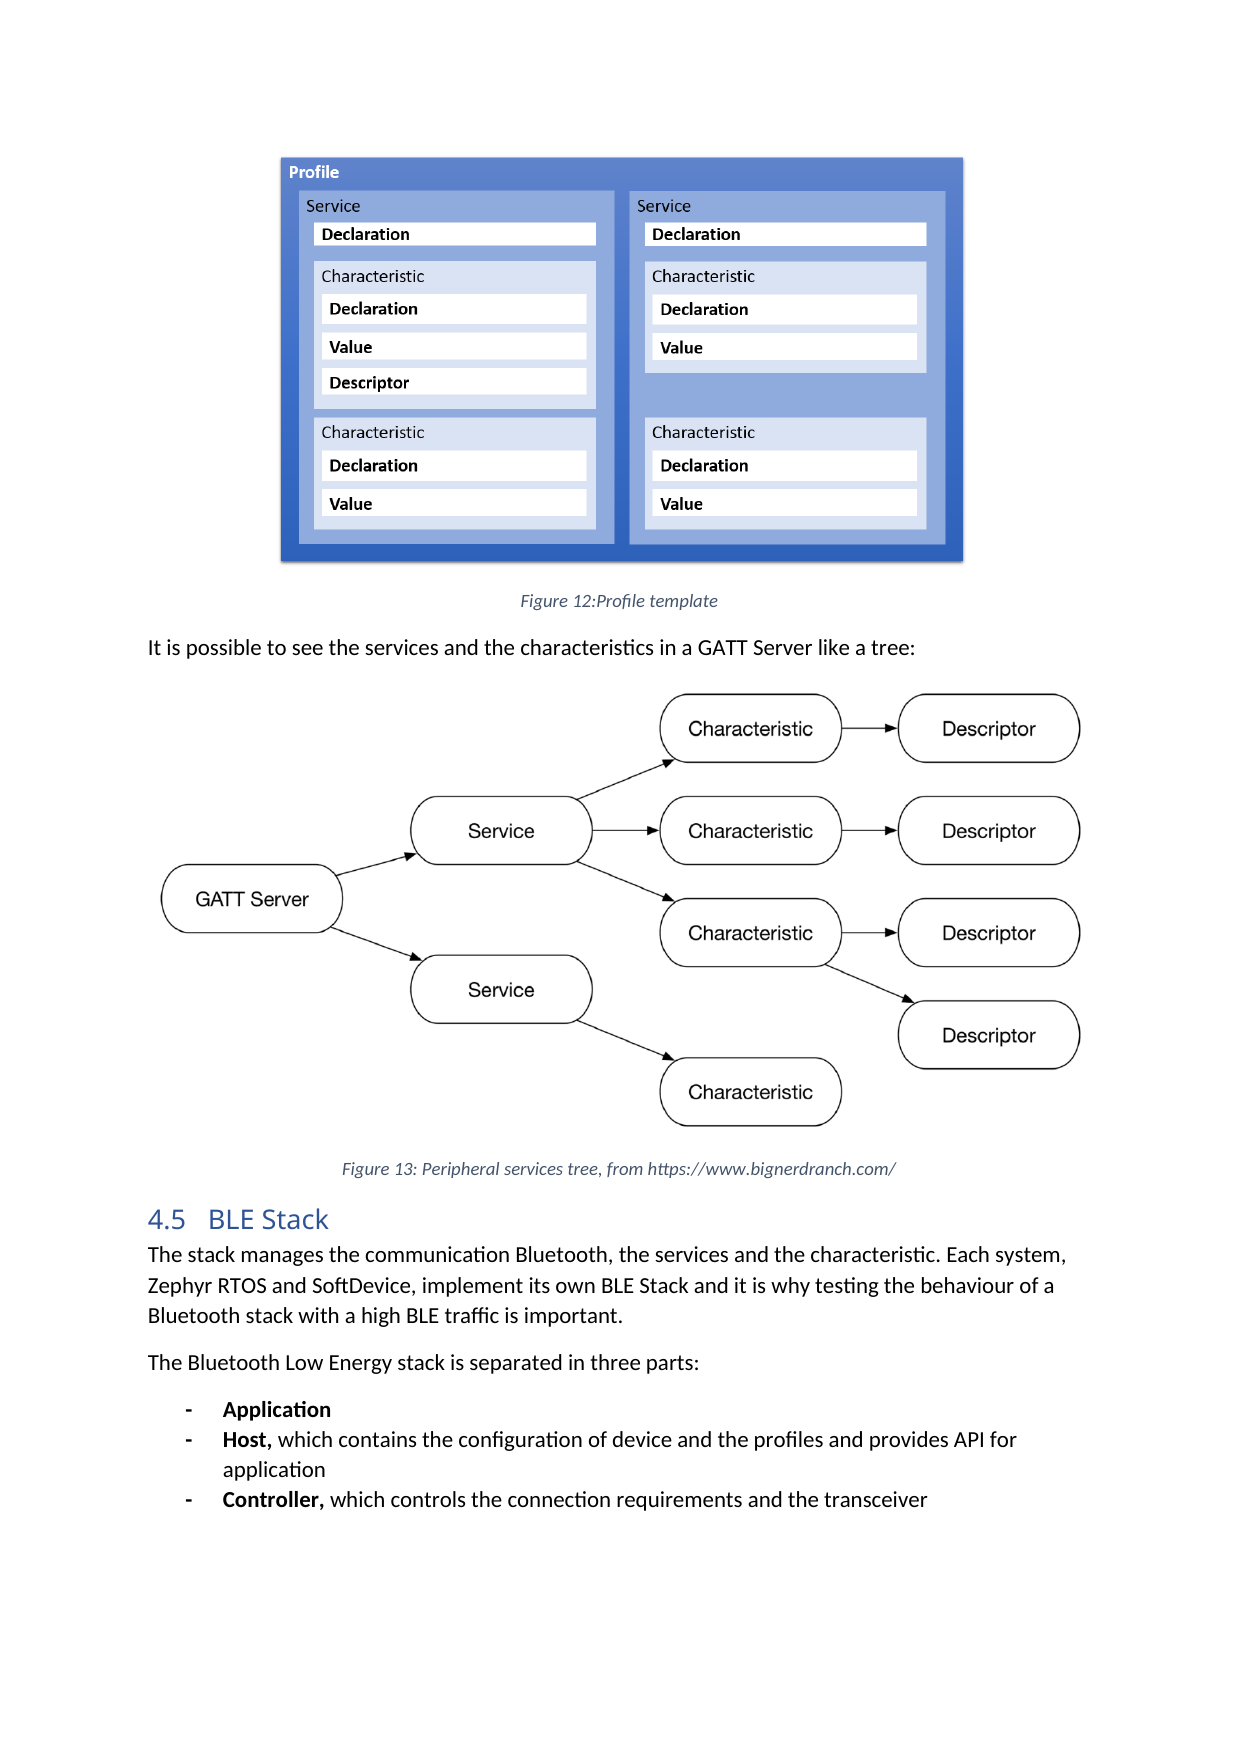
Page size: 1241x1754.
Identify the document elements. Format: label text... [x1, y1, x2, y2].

list Host, which contains the configuration of device and the profiles and provides API for application [185, 1425, 1093, 1483]
text Figure 13: Peripheral services tree, from https://www.bignerdranch.com/ [148, 1157, 1093, 1180]
list Application [185, 1395, 1093, 1423]
text Figure 12:Profile template [148, 589, 1093, 612]
text It is possible to see the services and the characteristics in a GATT Server like a tree: [148, 633, 1093, 661]
picture [147, 680, 1093, 1139]
text The Bluetooth Low Energy stack is separated in three parts: [148, 1348, 1093, 1376]
text The stack manages the communication Bluetooth, the services and the characteristic. Each system, Zephyr RTOS and SoftDevice, implement its own BLE Stack and it is why testing the behaviour of a Bluetooth stack with a high BLE traffic is important. [148, 1241, 1093, 1329]
subtitle BLE Stack [148, 1201, 1093, 1238]
list Controller, which controls the connection requirements and the transceiver [185, 1485, 1093, 1513]
picture [269, 147, 971, 571]
